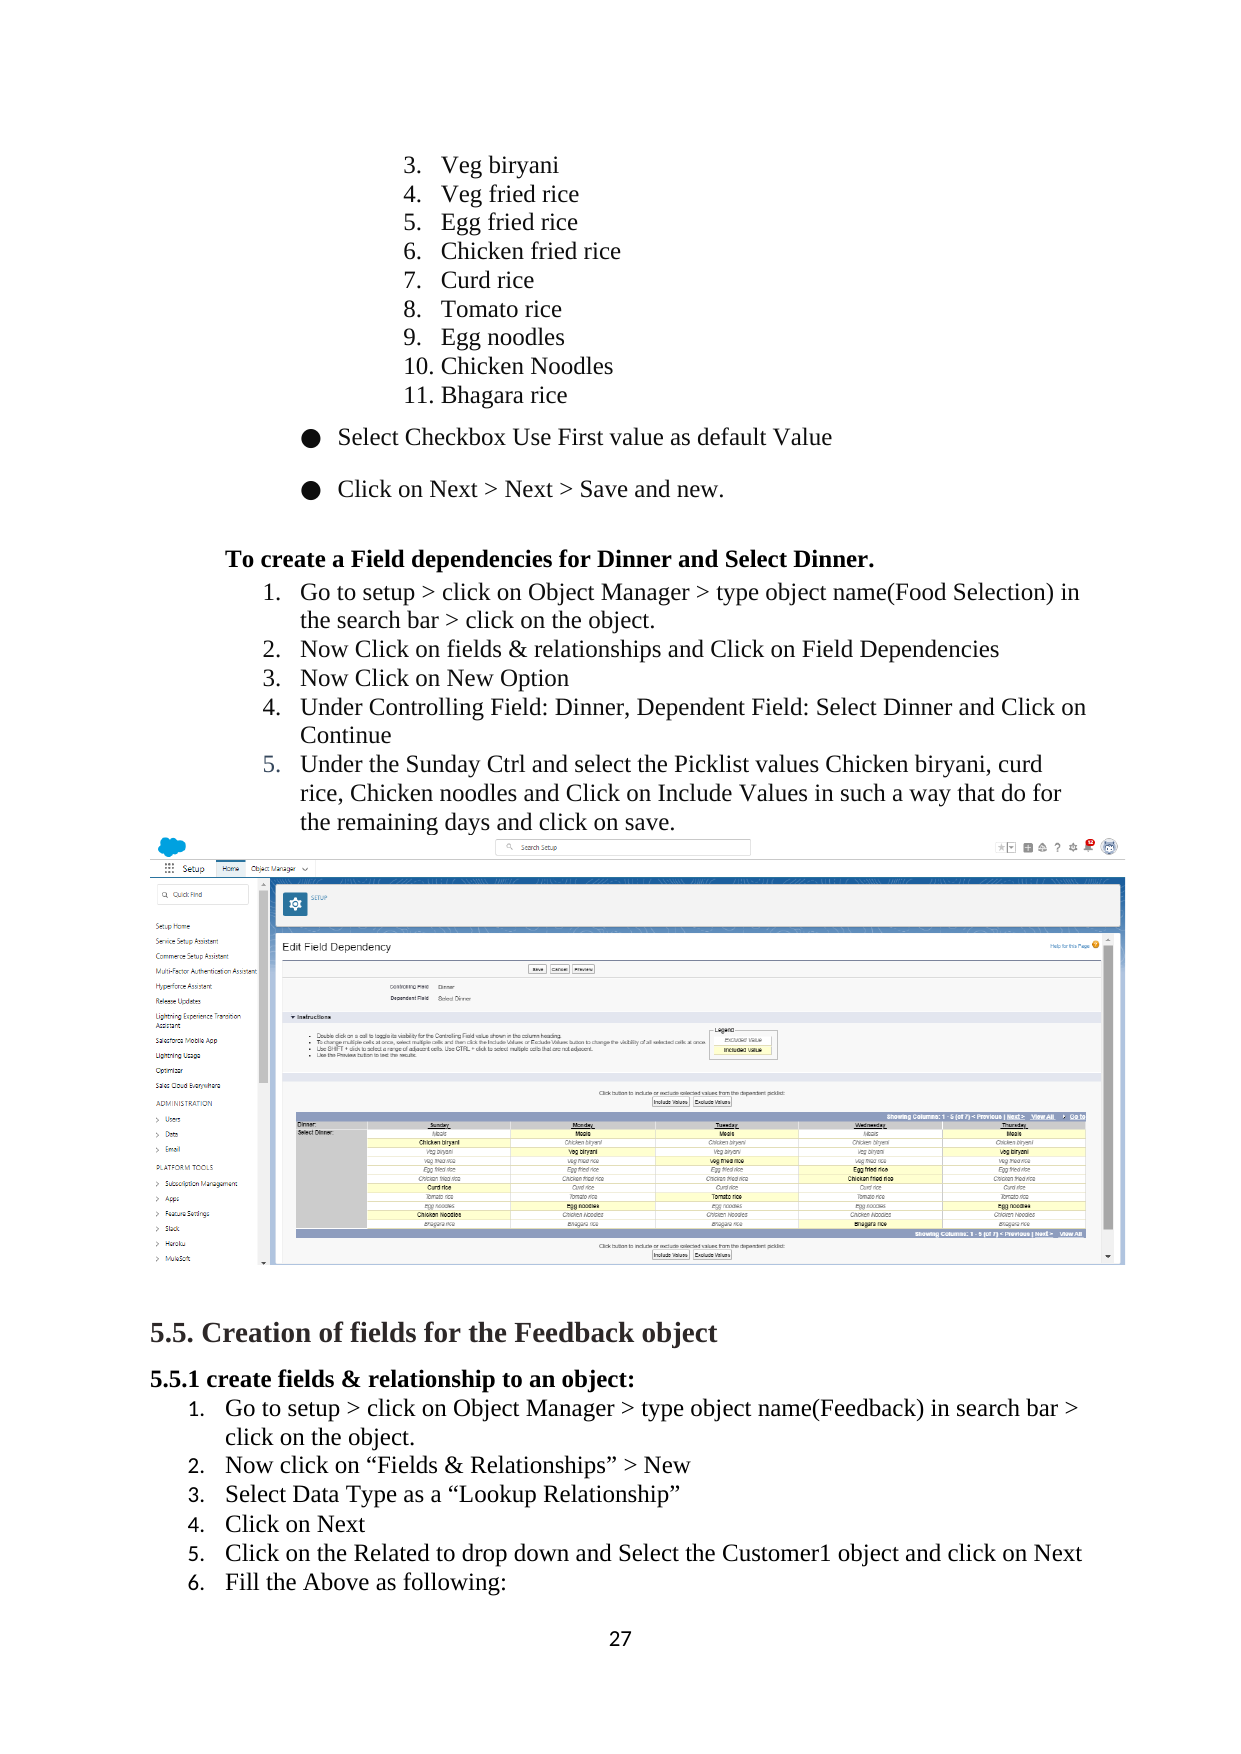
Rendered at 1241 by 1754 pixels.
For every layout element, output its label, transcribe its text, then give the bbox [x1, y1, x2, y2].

list Go to setup > click on Object Manager > type object name(Food Selection) in the search bar > click on the object. [262, 577, 1090, 634]
list Egg noodles [403, 322, 1090, 351]
list Go to setup > click on Object Manager > type object name(Feedback) in search bar > click on the object. [187, 1393, 1090, 1451]
list Bhagara rice [403, 380, 1090, 409]
list Now Click on fields & relationships and Click on Field Dependencies [262, 634, 1090, 663]
list Chicken Noodles [403, 351, 1090, 380]
list Veg biryani [403, 150, 1090, 179]
text 5.5.1 create fields & relationship to an object: [150, 1364, 1090, 1393]
list Veg fried rice [403, 179, 1090, 207]
list Select Checkbox Use First value as default Value [300, 409, 1090, 460]
list Under Controlling Field: Dinner, Dependent Field: Select Dinner and Click on Continue [262, 692, 1090, 749]
list Curd rice [403, 265, 1090, 294]
list Chicken fried rice [403, 236, 1090, 265]
list Under the Sunday Ctrl and select the Picklist values Chicken biryani, curd rice, Chicken noodles and Click on Include Values in such a way that do for the remaining days and click on save. [262, 749, 1090, 835]
subtitle 5.5. Creation of fields for the Feedback object [150, 1315, 1090, 1348]
list Tomato rice [403, 294, 1090, 322]
list Fill the Above as following: [187, 1567, 1090, 1596]
list Click on Next > Next > Save and new. [300, 460, 1090, 511]
text To create a Field dependencies for Dinner and Select Dinner. [225, 544, 1090, 573]
picture [150, 835, 1125, 1265]
list Now Click on New Option [262, 663, 1090, 692]
list Now click on “Fields & Relationships” > New [187, 1451, 1090, 1479]
list Egg fried rice [403, 207, 1090, 236]
list Click on the Related to drop down and Select the Customer1 object and click on Next [187, 1538, 1090, 1567]
list Select Data Type as a “Lookup Relationship” [187, 1479, 1090, 1509]
list Click on Next [187, 1509, 1090, 1538]
